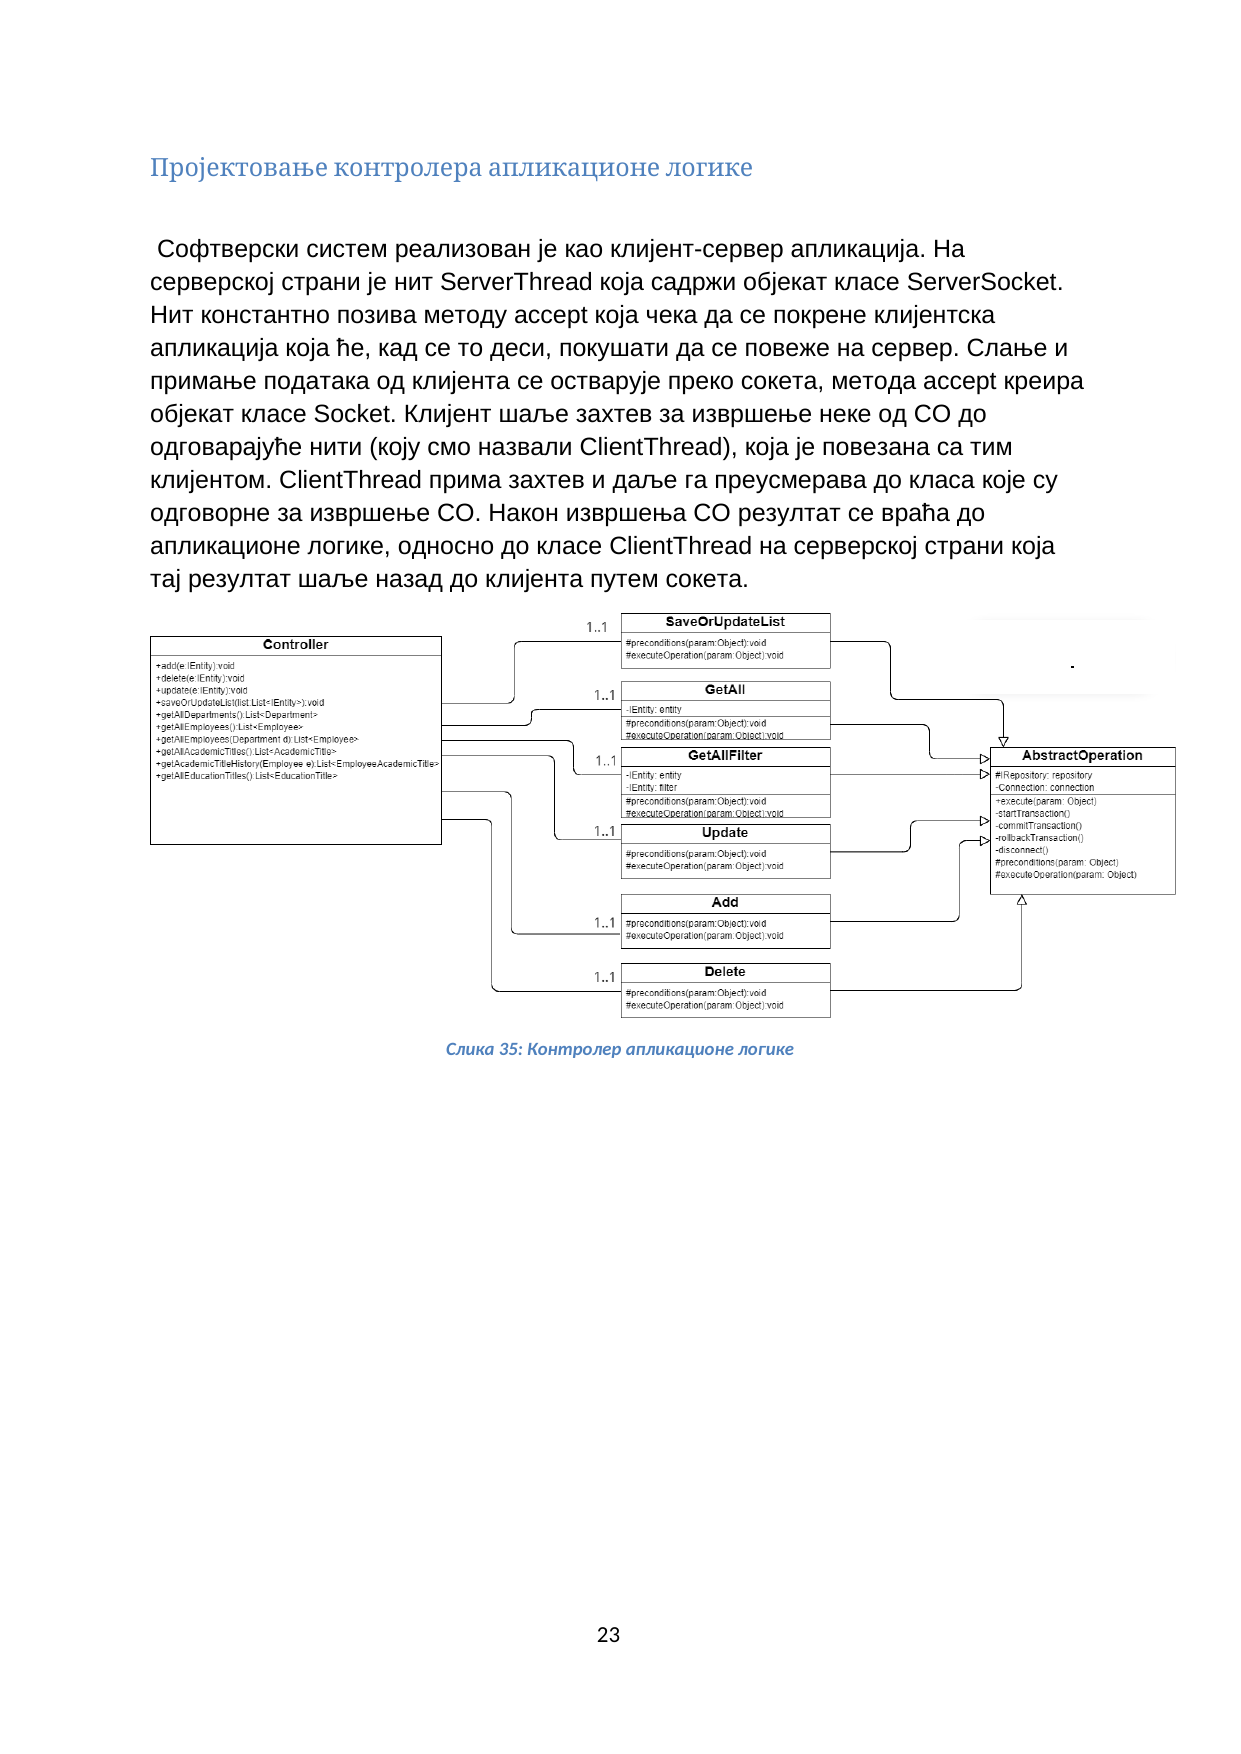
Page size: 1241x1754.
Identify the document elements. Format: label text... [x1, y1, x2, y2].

subtitle Пројектовање контролера апликационе логике [150, 154, 1090, 183]
text Софтверски систем реализован је као клијент-сервер апликација. На серверској страни је нит ServerThread која садржи објекат класе ServerSocket. Нит константно позива методу accept која чека да се покрене клијентска апликација која ће, кад се то деси, покушати да се повеже на сервер. Слање и примање података од клијента се остварује преко сокета, метода accept креира објекат класе Socket. Клијент шаље захтев за извршење неке од СО до одговарајуће нити (коју смо назвали ClientThread), која је повезана са тим клијентом. ClientThread прима захтев и даље га преусмерава до класа које су одговорне за извршење СО. Након извршења СО резултат се враћа до апликационе логике, односно до класе ClientThread на серверској страни која тај резултат шаље назад до клијента путем сокета. [150, 234, 1090, 593]
picture [150, 613, 1176, 1018]
text Слика 35: Контролер апликационе логике [150, 1037, 1090, 1059]
